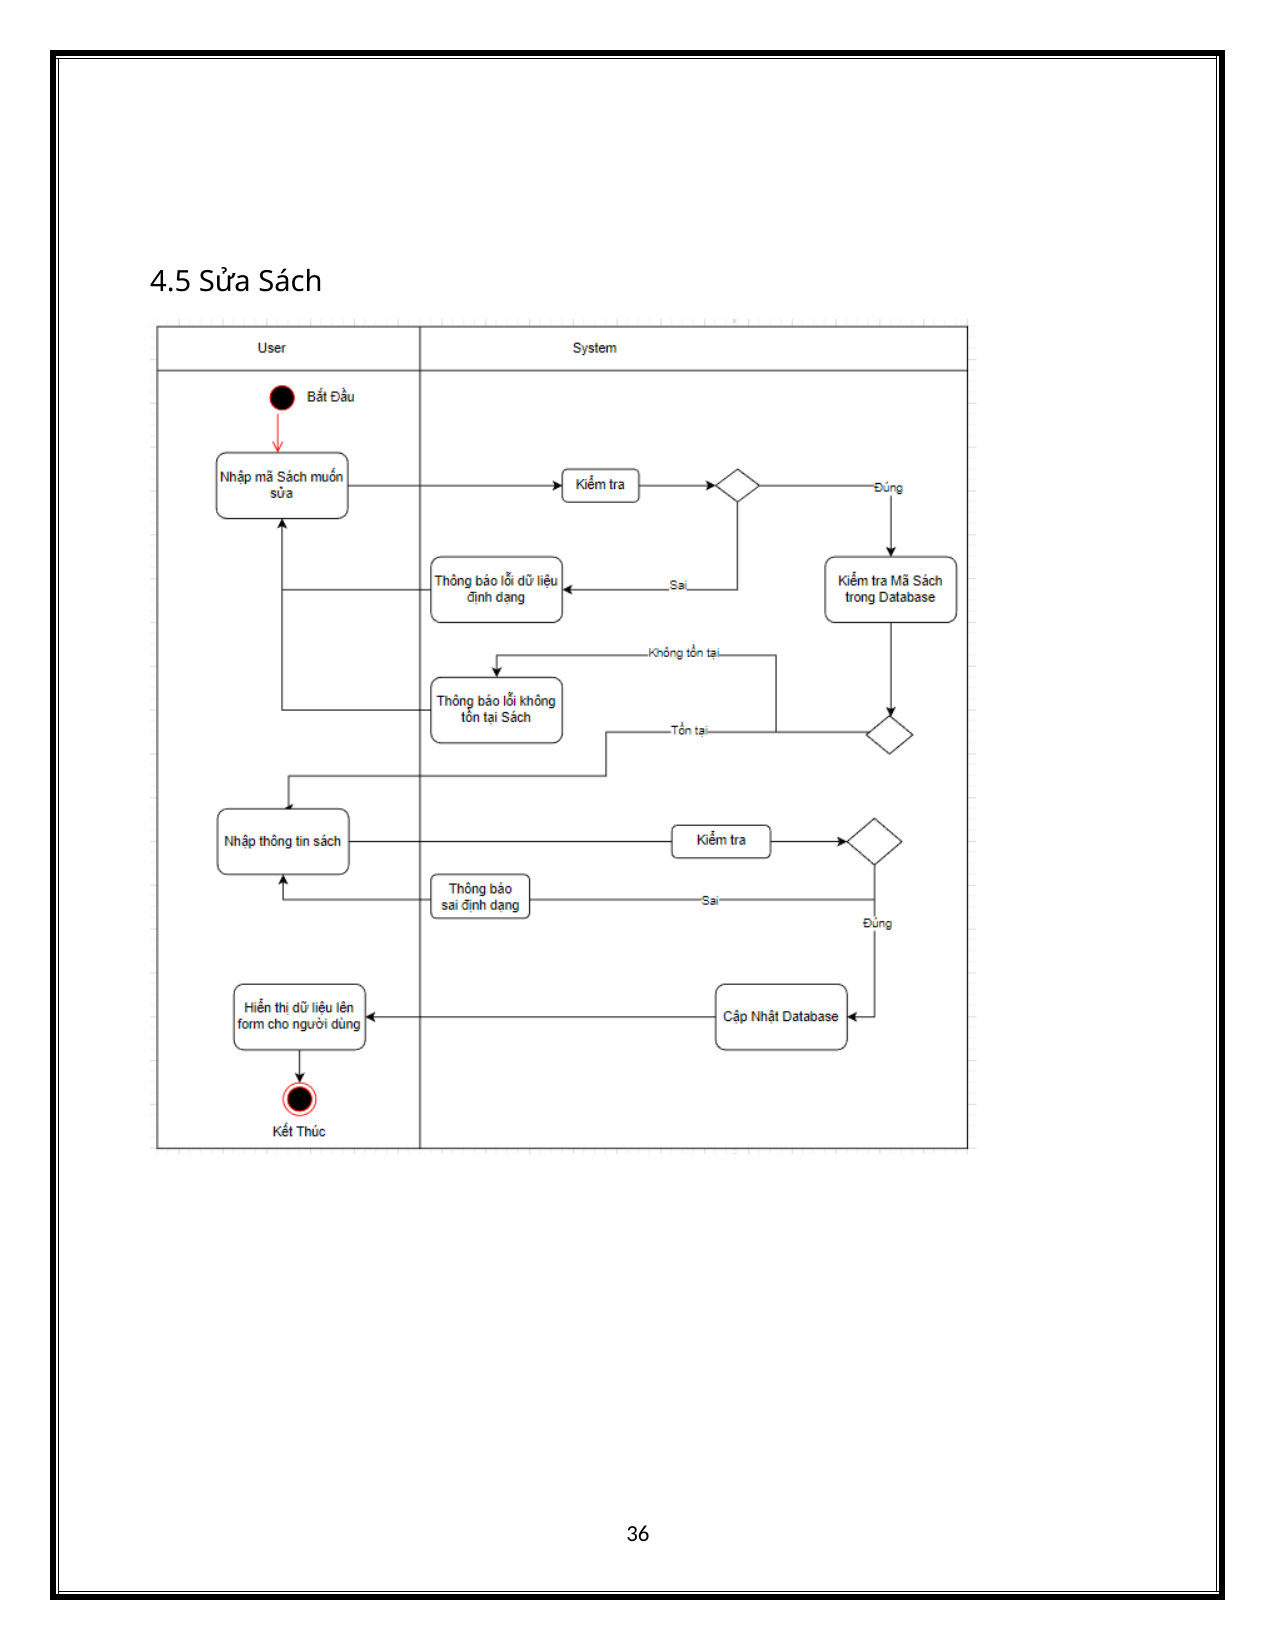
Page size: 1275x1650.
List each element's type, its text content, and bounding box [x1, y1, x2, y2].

picture [150, 319, 977, 1154]
text 4.5 Sửa Sách [150, 260, 1125, 300]
